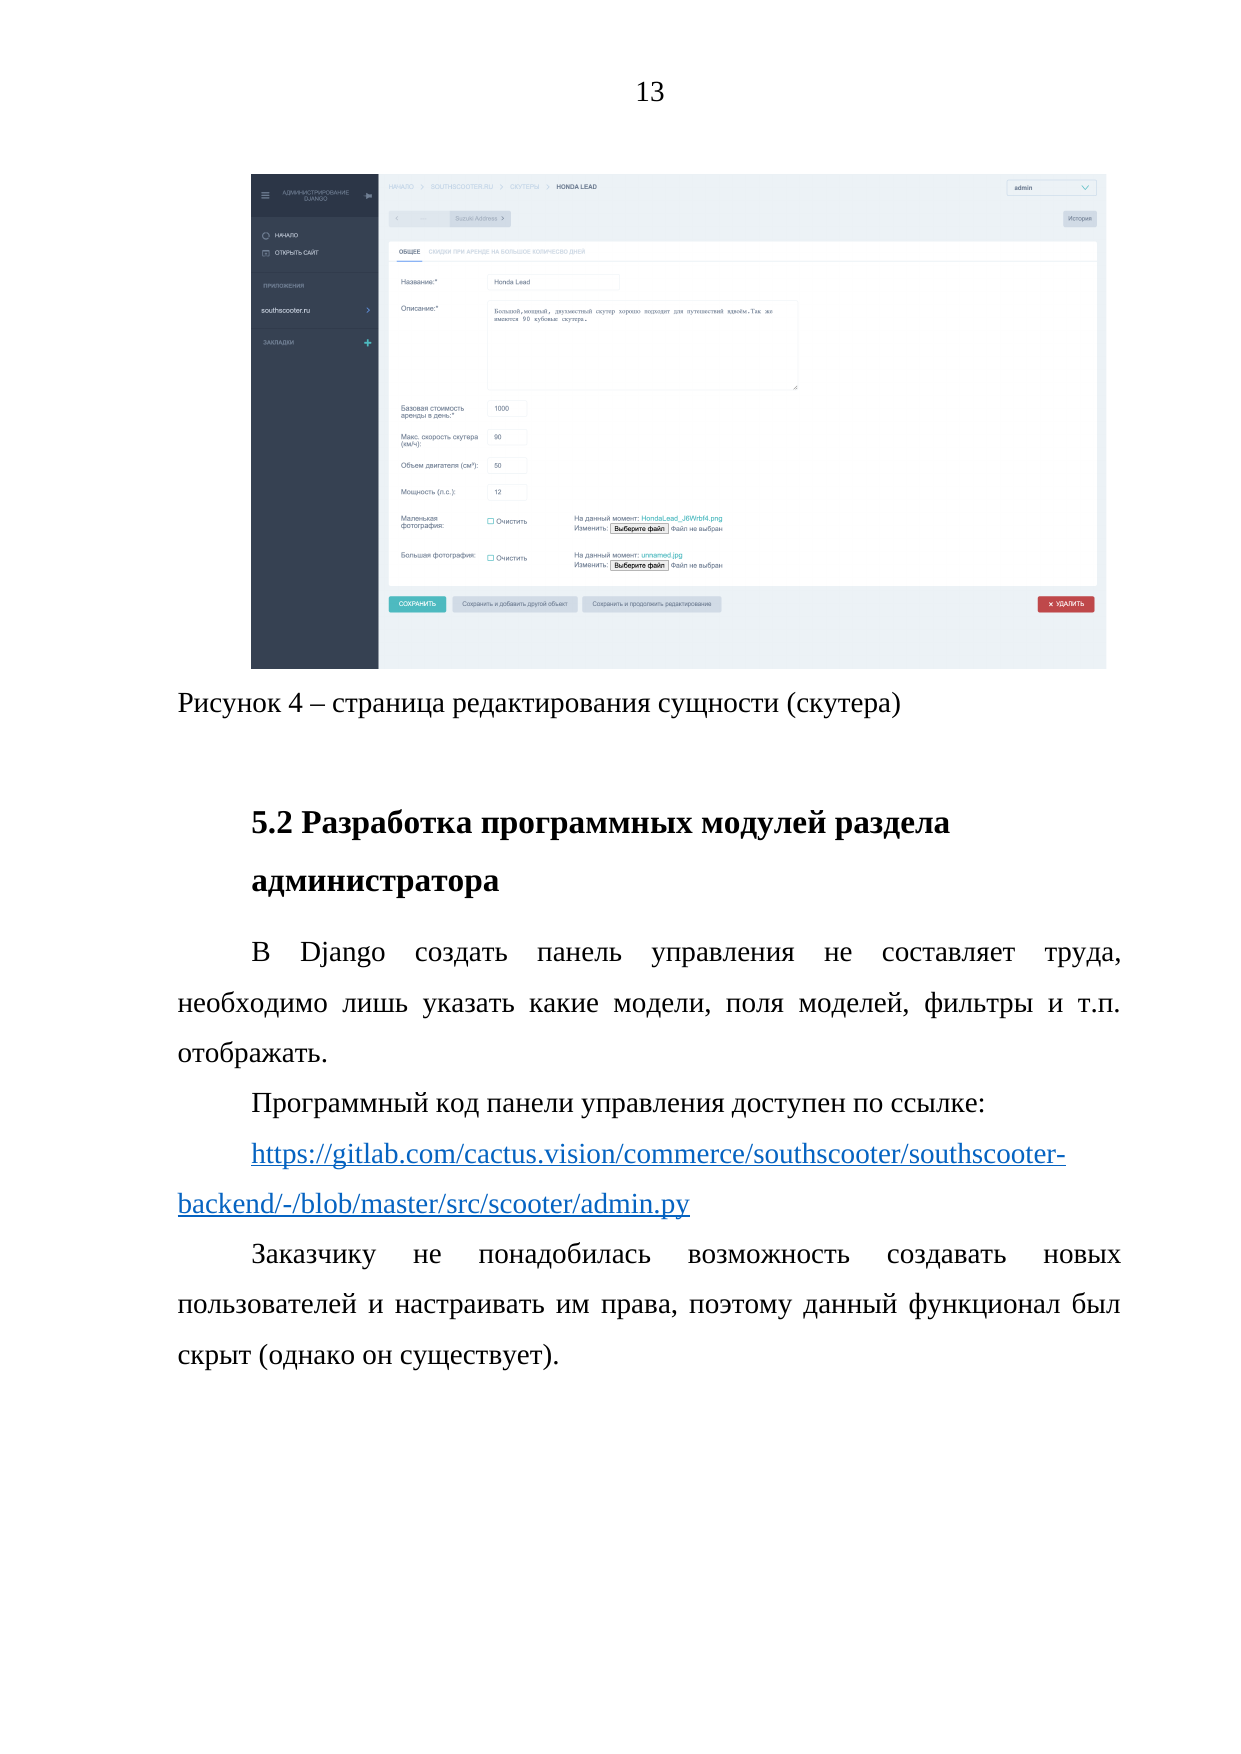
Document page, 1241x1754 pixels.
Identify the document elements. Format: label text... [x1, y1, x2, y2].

list Заказчику не понадобилась возможность создавать новых пользователей и настраивать им права, поэтому данный функционал был скрыт (однако он существует). [177, 1236, 1122, 1371]
list Программный код панели управления доступен по ссылке: [177, 1085, 1122, 1119]
list В Django создать панель управления не составляет труда, необходимо лишь указать какие модели, поля моделей, фильтры и т.п. отображать. [177, 934, 1122, 1069]
list https://gitlab.com/cactus.vision/commerce/southscooter/southscooter-backend/-/blob/master/src/scooter/admin.py [177, 1136, 1122, 1219]
picture [251, 174, 1107, 669]
subtitle 5.2 Разработка программных модулей раздела администратора [251, 803, 1122, 899]
